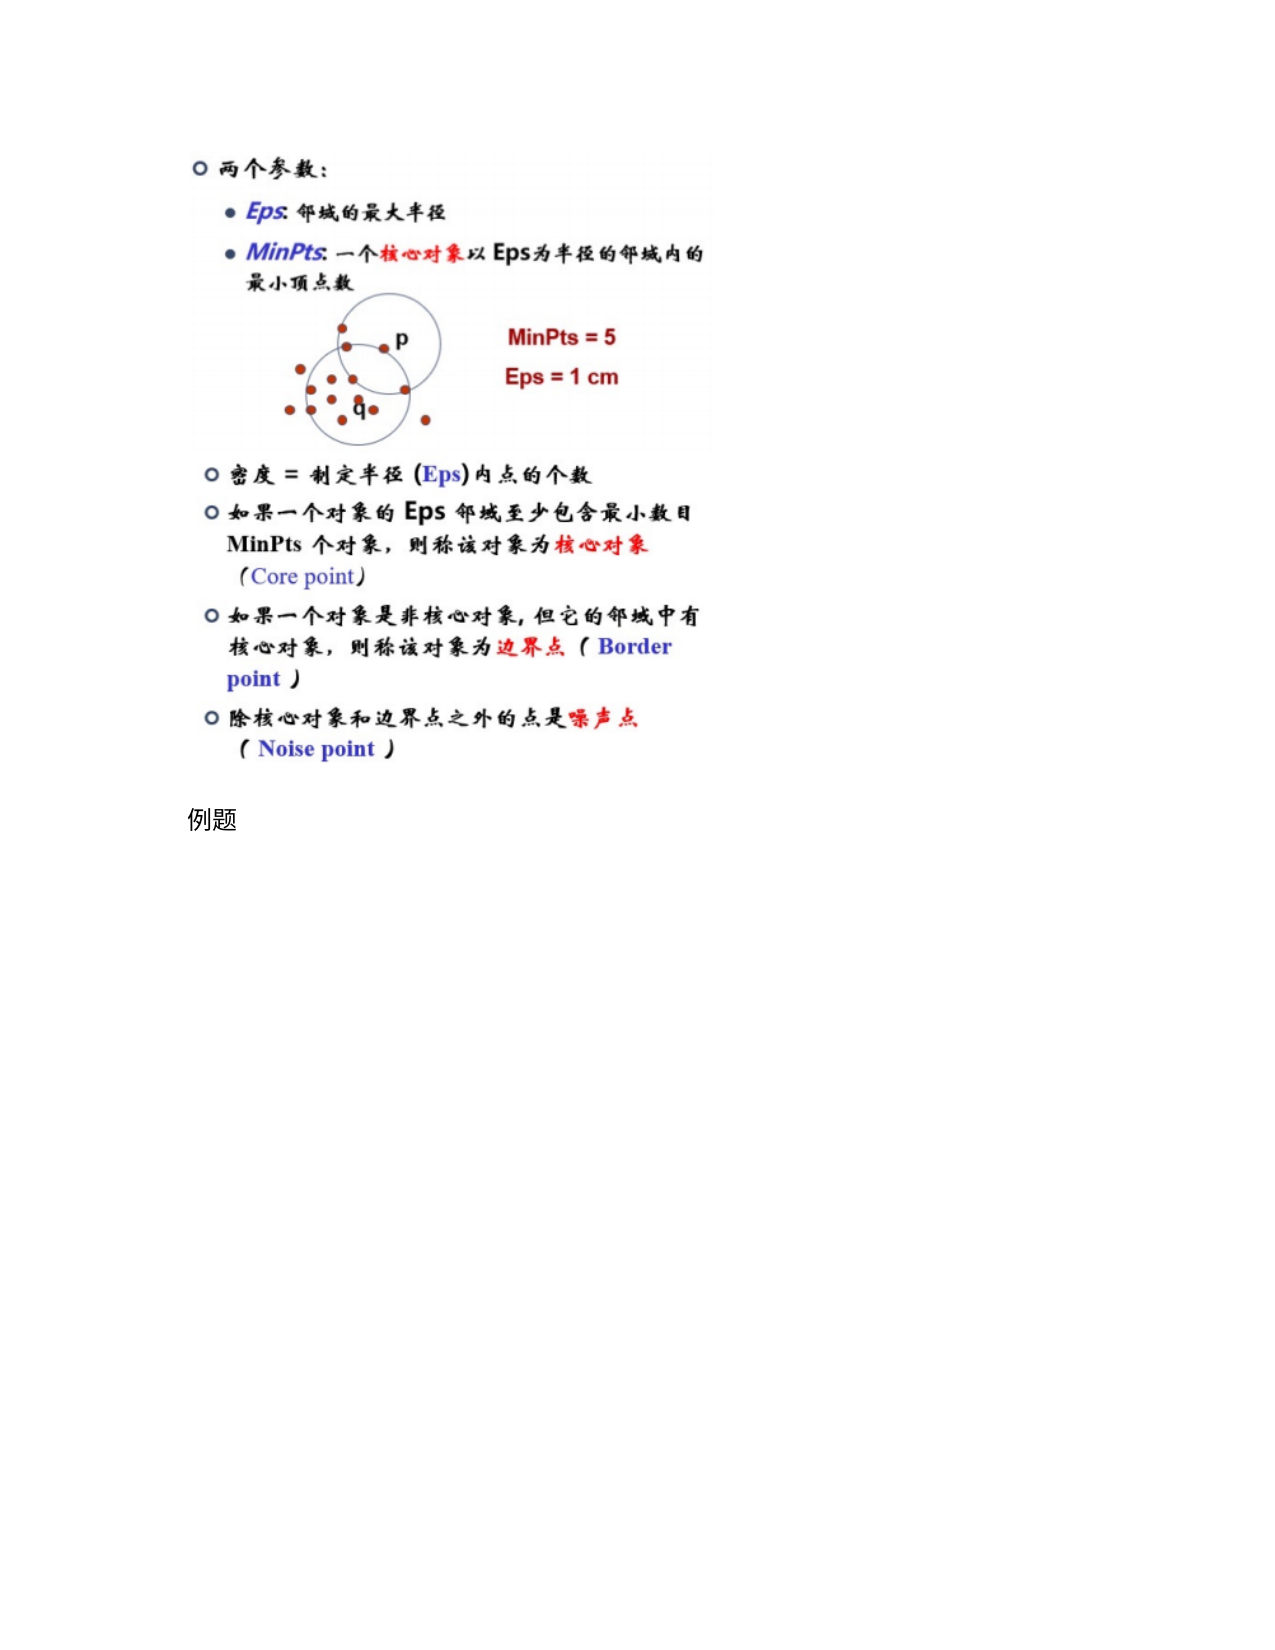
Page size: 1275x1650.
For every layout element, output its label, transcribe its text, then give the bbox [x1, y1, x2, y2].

text 例题 [187, 800, 1087, 836]
picture [187, 150, 725, 782]
